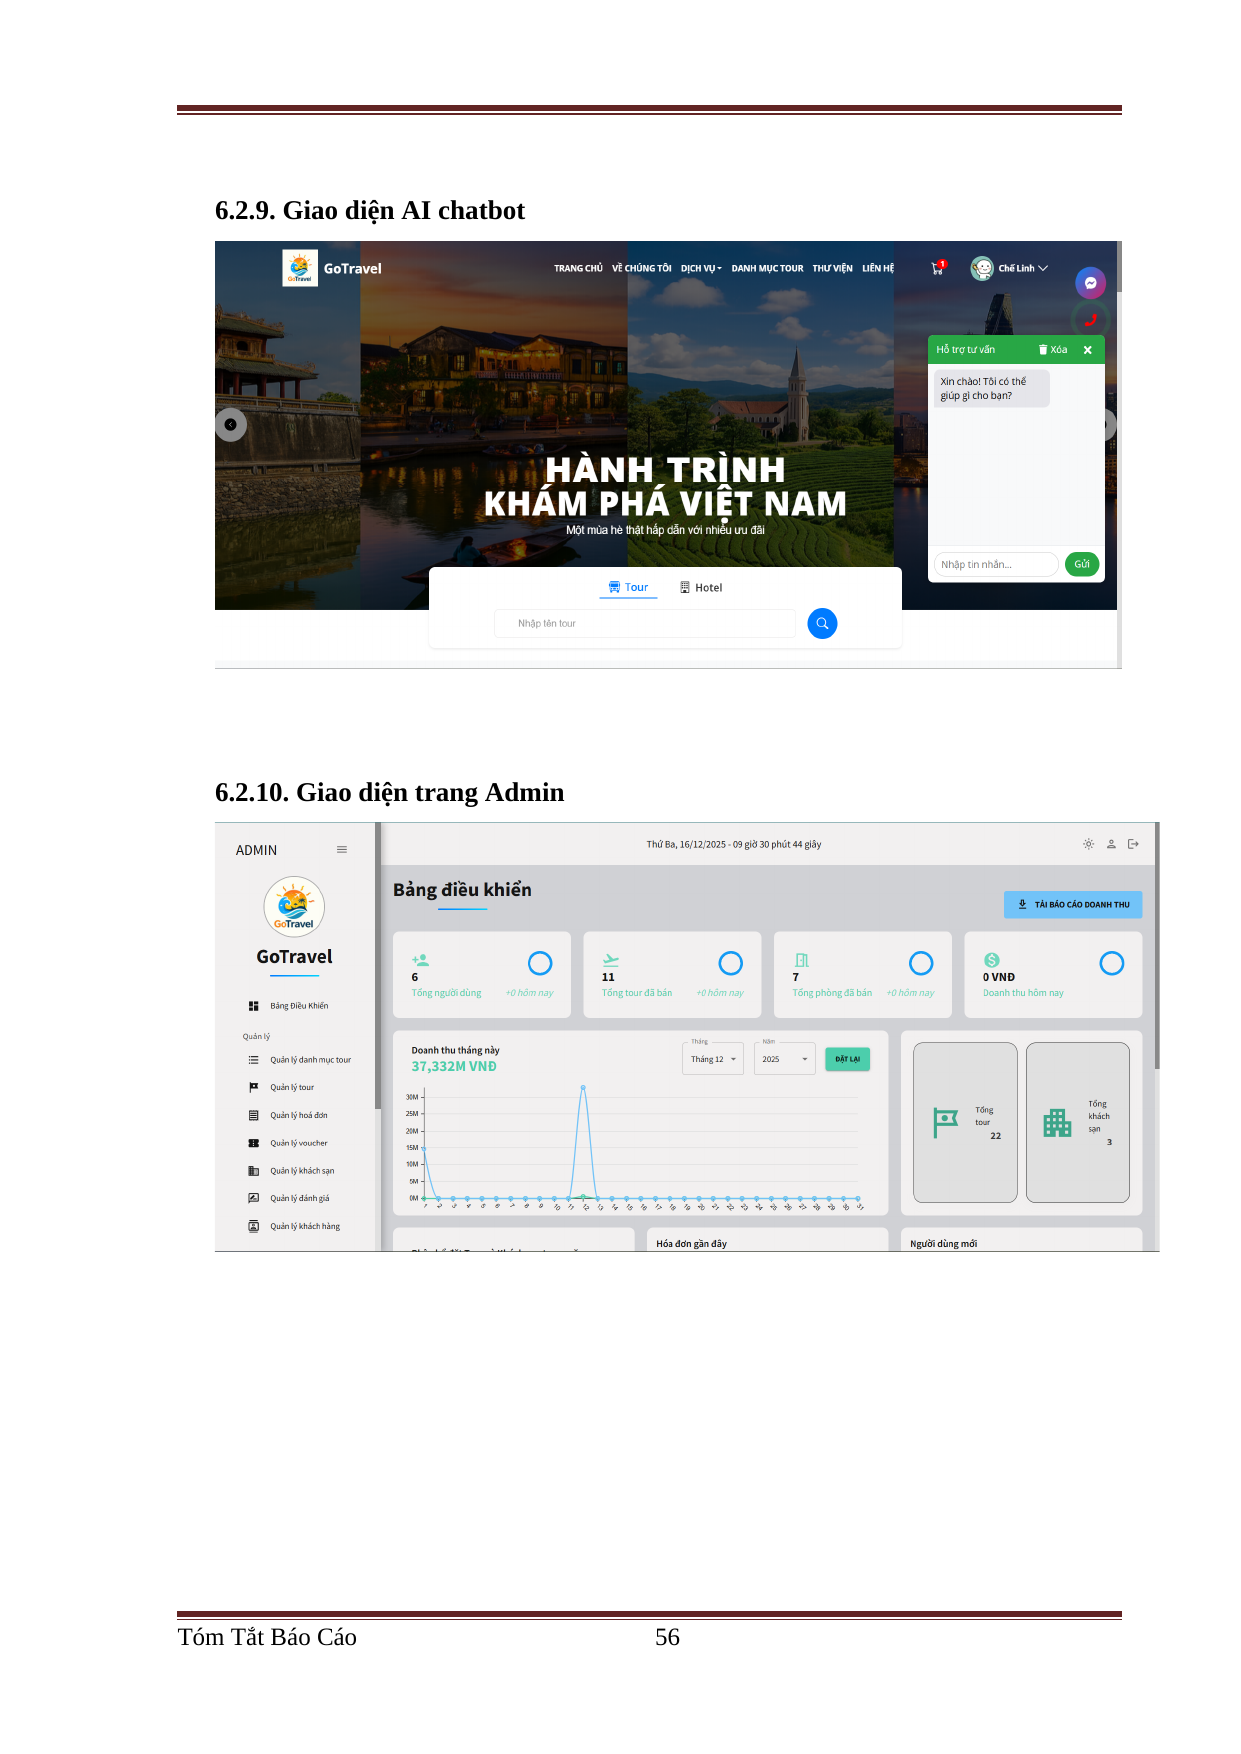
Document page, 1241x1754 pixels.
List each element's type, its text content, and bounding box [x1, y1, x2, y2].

list 6.2.9. Giao diện AI chatbot [215, 194, 1122, 226]
picture [214, 822, 1160, 1252]
list 6.2.10. Giao diện trang Admin [215, 776, 1122, 807]
picture [215, 241, 1122, 669]
